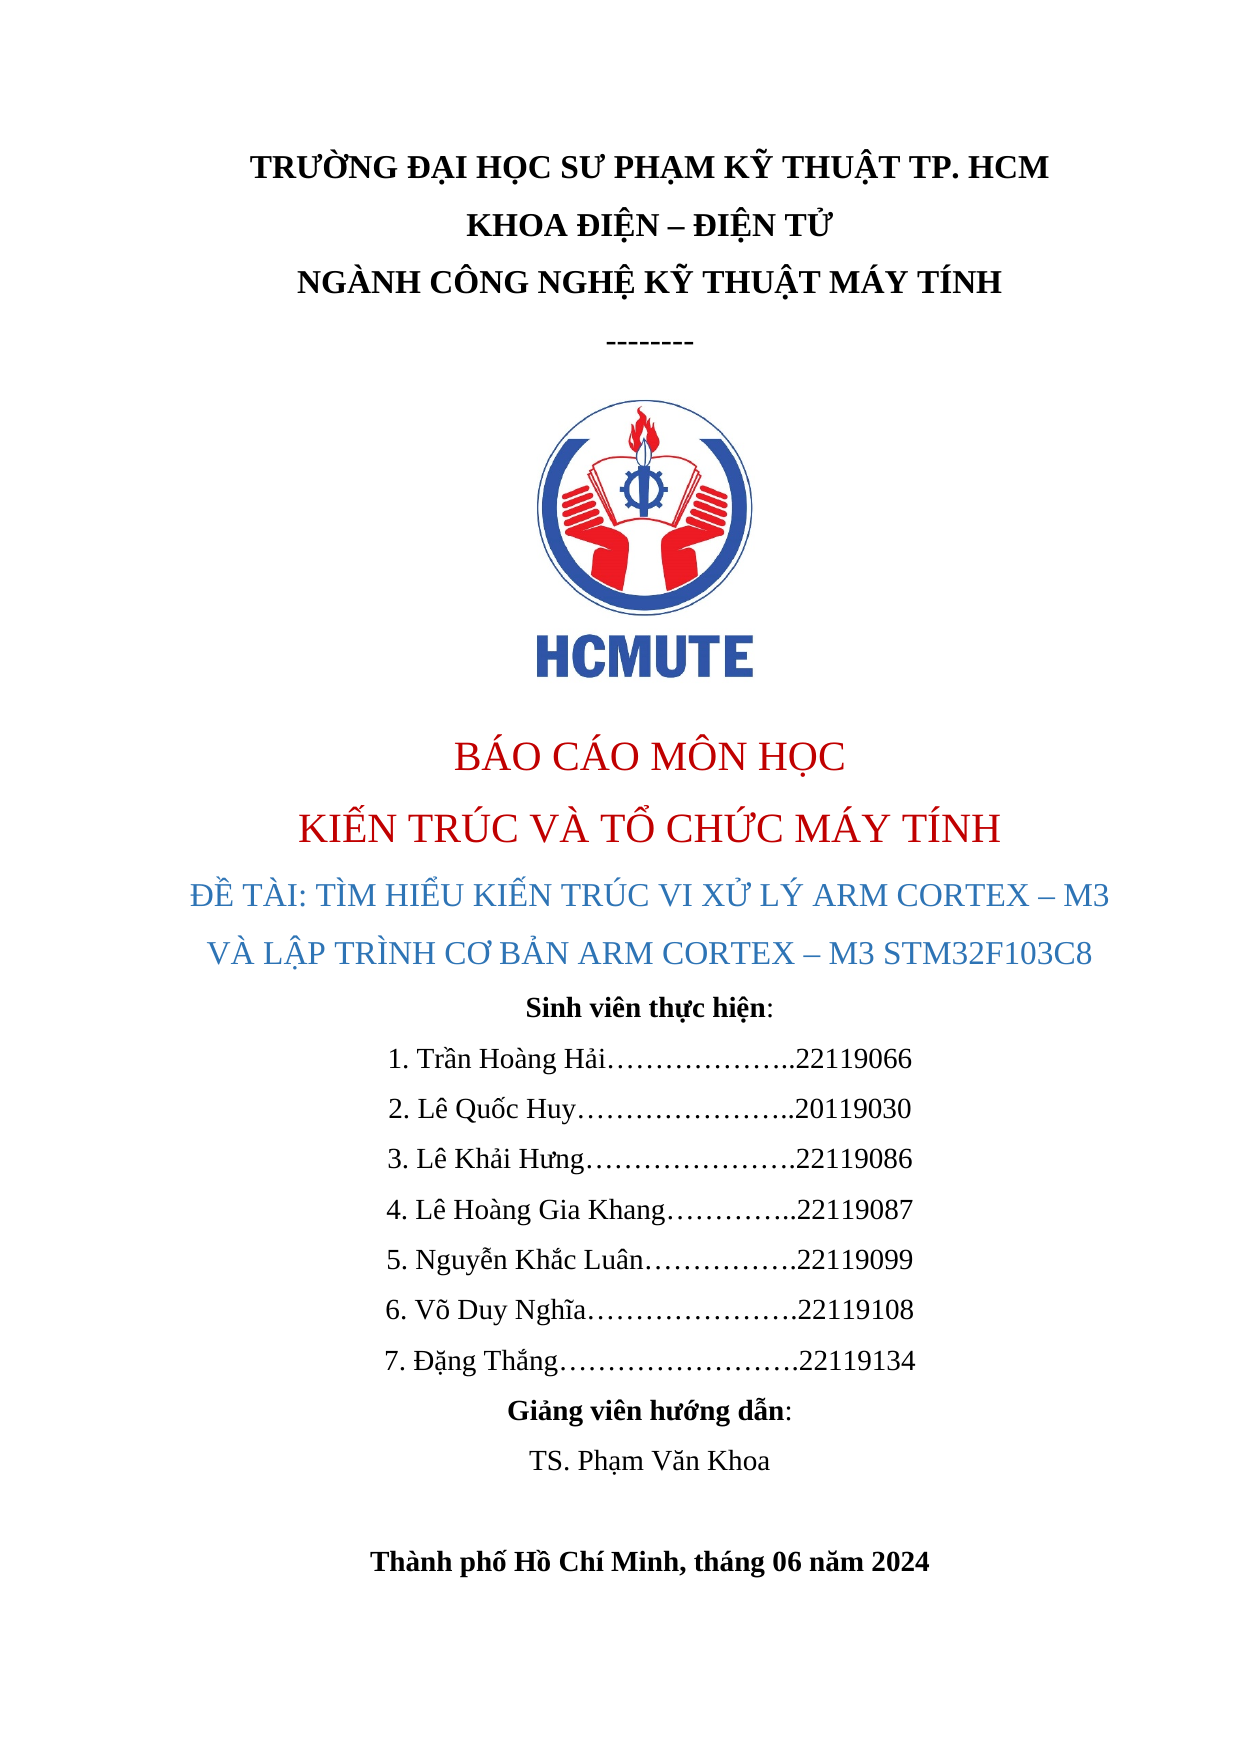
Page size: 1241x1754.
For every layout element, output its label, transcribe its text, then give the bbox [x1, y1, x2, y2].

text KIẾN TRÚC VÀ TỔ CHỨC MÁY TÍNH [177, 804, 1122, 852]
text Sinh viên thực hiện: [177, 991, 1122, 1024]
text 5. Nguyễn Khắc Luân…………….22119099 [177, 1242, 1122, 1276]
text TS. Phạm Văn Khoa [177, 1443, 1122, 1477]
text 6. Võ Duy Nghĩa………………….22119108 [177, 1292, 1122, 1326]
text -------- [177, 320, 1122, 358]
text 2. Lê Quốc Huy…………………..20119030 [177, 1091, 1122, 1125]
text Giảng viên hướng dẫn: [177, 1393, 1122, 1427]
text 3. Lê Khải Hưng………………….22119086 [177, 1141, 1122, 1175]
text 1. Trần Hoàng Hải………………..22119066 [177, 1041, 1122, 1074]
text 7. Đặng Thắng…………………….22119134 [177, 1343, 1122, 1376]
picture [460, 377, 839, 717]
text TRƯỜNG ĐẠI HỌC SƯ PHẠM KỸ THUẬT TP. HCM [177, 148, 1122, 186]
text 4. Lê Hoàng Gia Khang…………..22119087 [177, 1192, 1122, 1225]
text KHOA ĐIỆN – ĐIỆN TỬ [177, 205, 1122, 243]
text NGÀNH CÔNG NGHỆ KỸ THUẬT MÁY TÍNH [177, 263, 1122, 301]
text Thành phố Hồ Chí Minh, tháng 06 năm 2024 [177, 1544, 1122, 1577]
text ĐỀ TÀI: TÌM HIỂU KIẾN TRÚC VI XỬ LÝ ARM CORTEX – M3 VÀ LẬP TRÌNH CƠ BẢN ARM CORTEX – M3 STM32F103C8 [177, 876, 1122, 971]
text BÁO CÁO MÔN HỌC [177, 732, 1122, 780]
